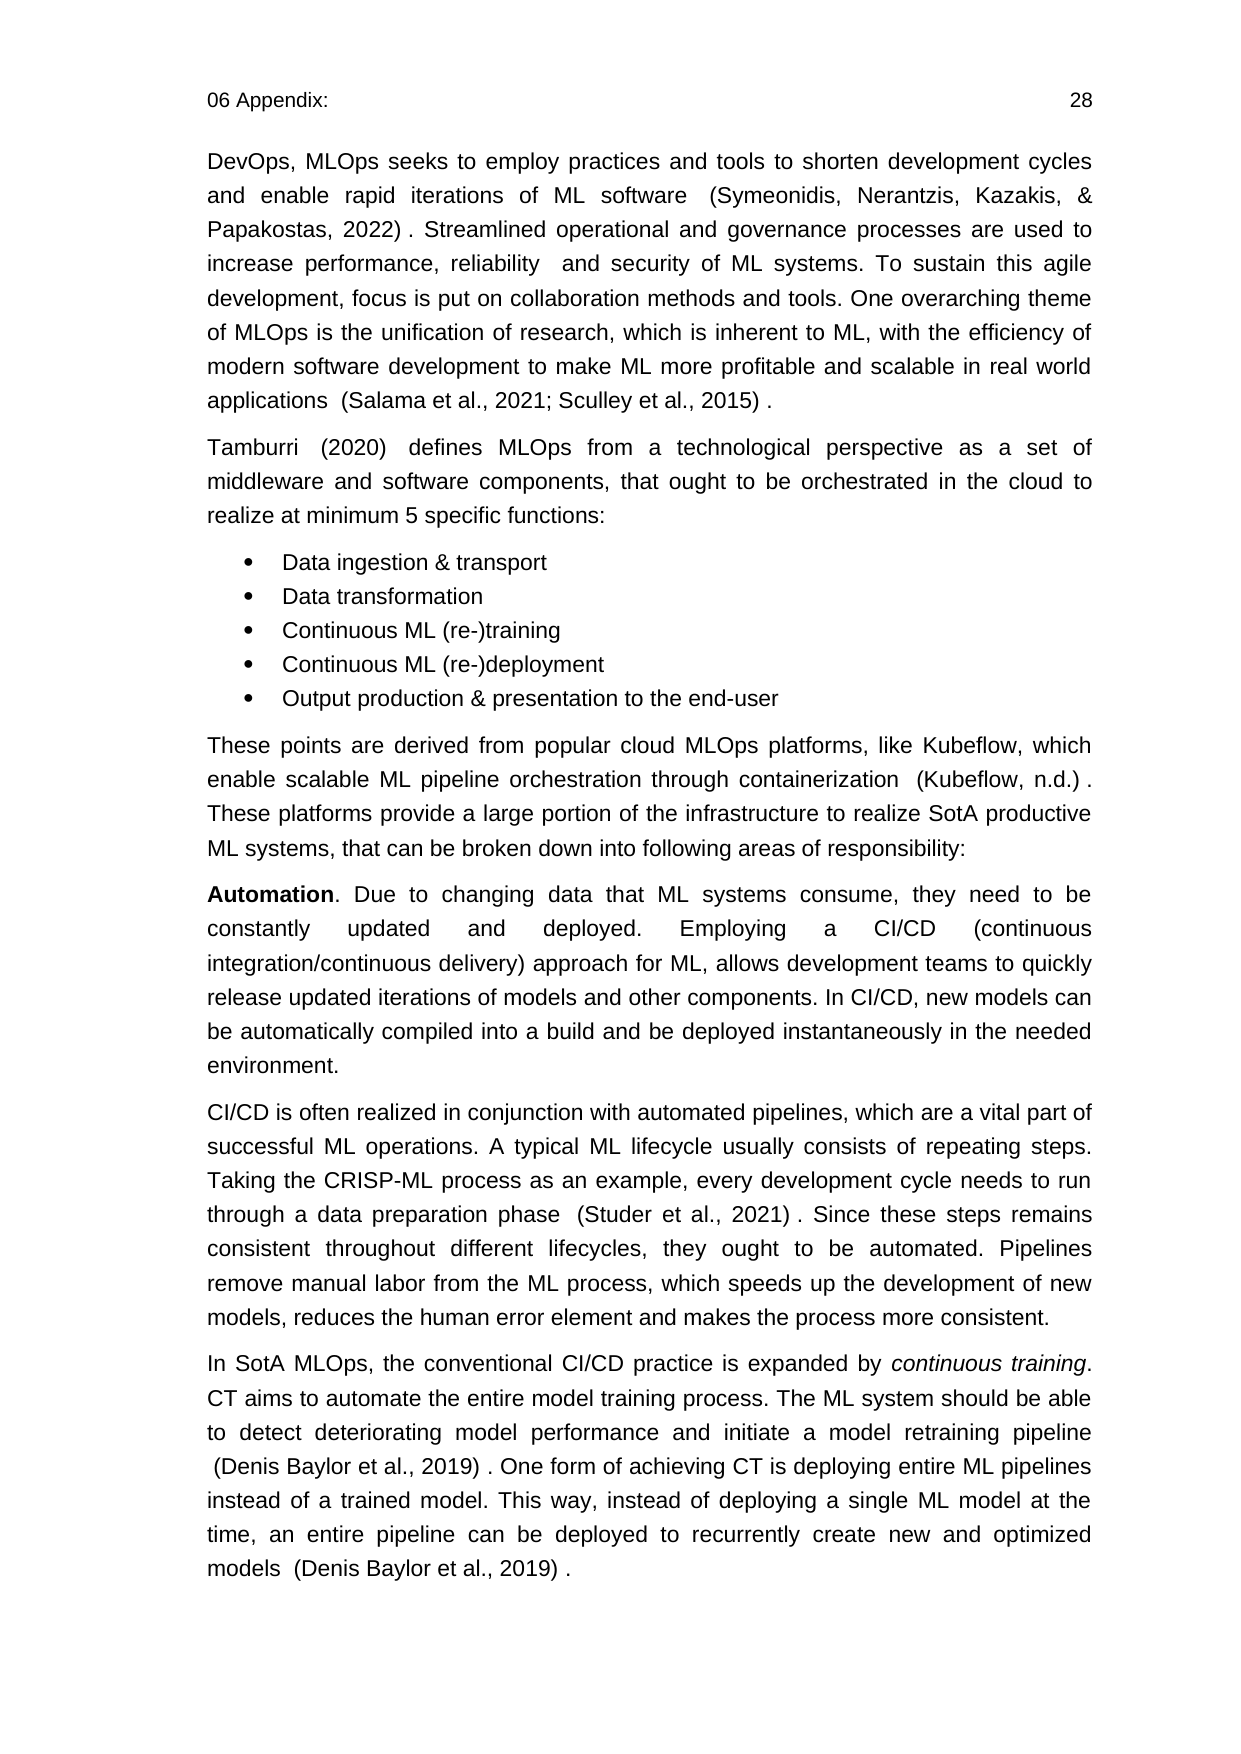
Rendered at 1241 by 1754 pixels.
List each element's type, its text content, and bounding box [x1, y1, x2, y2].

list Data ingestion & transport [244, 549, 1092, 575]
list Output production & presentation to the end-user [244, 685, 1092, 712]
list Data transformation [244, 583, 1092, 609]
text In SotA MLOps, the conventional CI/CD practice is expanded by continuous training. CT aims to automate the entire model training process. The ML system should be able to detect deteriorating model performance and initiate a model retraining pipeline . One form of achieving CT is deploying entire ML pipelines instead of a trained model. This way, instead of deploying a single ML model at the time, an entire pipeline can be deployed to recurrently create new and optimized models . [207, 1350, 1092, 1582]
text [207, 148, 1092, 413]
text CI/CD is often realized in conjunction with automated pipelines, which are a vital part of successful ML operations. A typical ML lifecycle usually consists of repeating steps. Taking the CRISP-ML process as an example, every development cycle needs to run through a data preparation phase . Since these steps remains consistent throughout different lifecycles, they ought to be automated. Pipelines remove manual labor from the ML process, which speeds up the development of new models, reduces the human error element and makes the process more consistent. [207, 1099, 1092, 1330]
text Automation. Due to changing data that ML systems consume, they need to be constantly updated and deployed. Employing a CI/CD (continuous integration/continuous delivery) approach for ML, allows development teams to quickly release updated iterations of models and other components. In CI/CD, new models can be automatically compiled into a build and be deployed instantaneously in the needed environment. [207, 881, 1092, 1078]
list Continuous ML (re-)training [244, 617, 1092, 643]
text These points are derived from popular cloud MLOps platforms, like Kubeflow, which enable scalable ML pipeline orchestration through containerization . These platforms provide a large portion of the infrastructure to realize SotA productive ML systems, that can be broken down into following areas of responsibility: [207, 732, 1092, 861]
list Continuous ML (re-)deployment [244, 651, 1092, 678]
text Tamburri defines MLOps from a technological perspective as a set of middleware and software components, that ought to be orchestrated in the cloud to realize at minimum 5 specific functions: [207, 434, 1092, 528]
